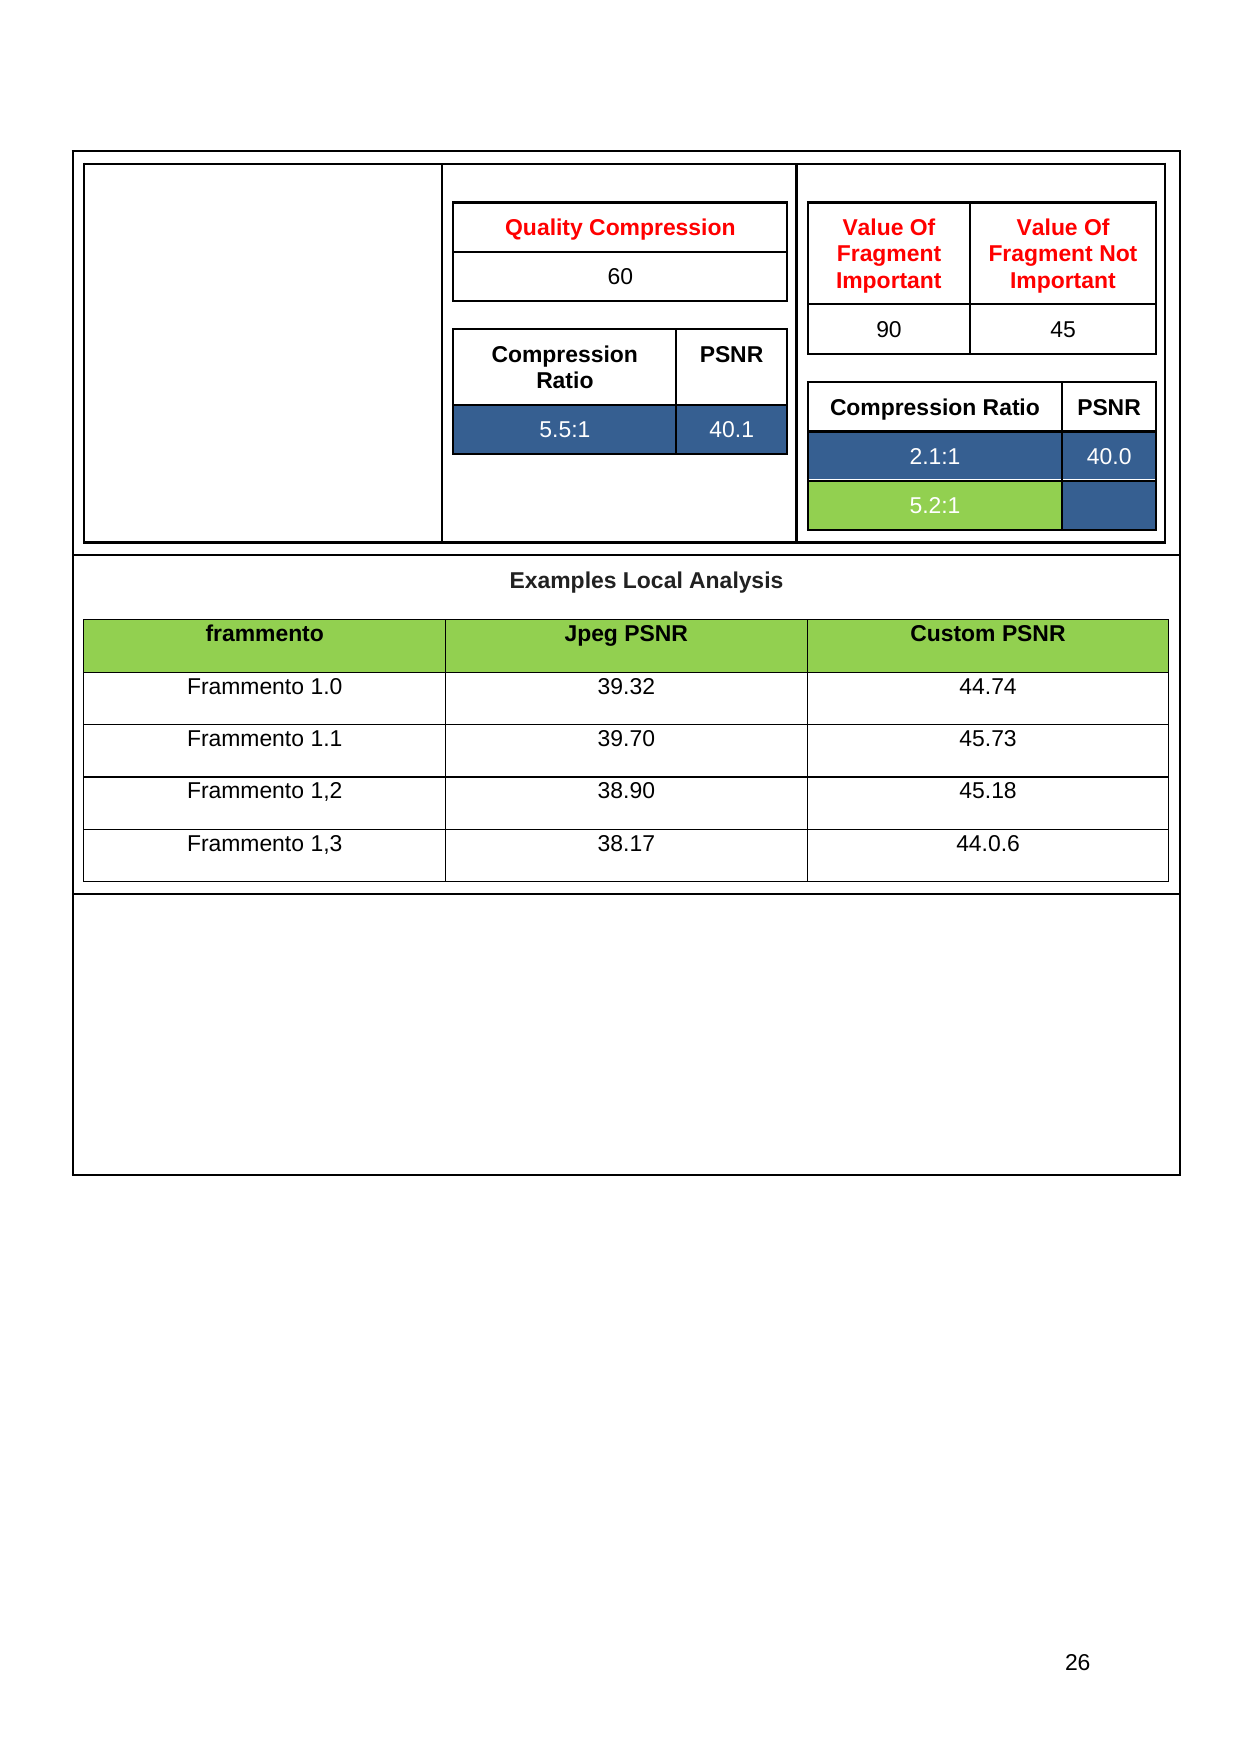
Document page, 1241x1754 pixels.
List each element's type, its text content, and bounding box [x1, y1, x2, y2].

table_cell [74, 895, 1179, 1174]
table_cell Examples Local Analysis [74, 556, 1179, 893]
table_cell [74, 152, 1179, 554]
